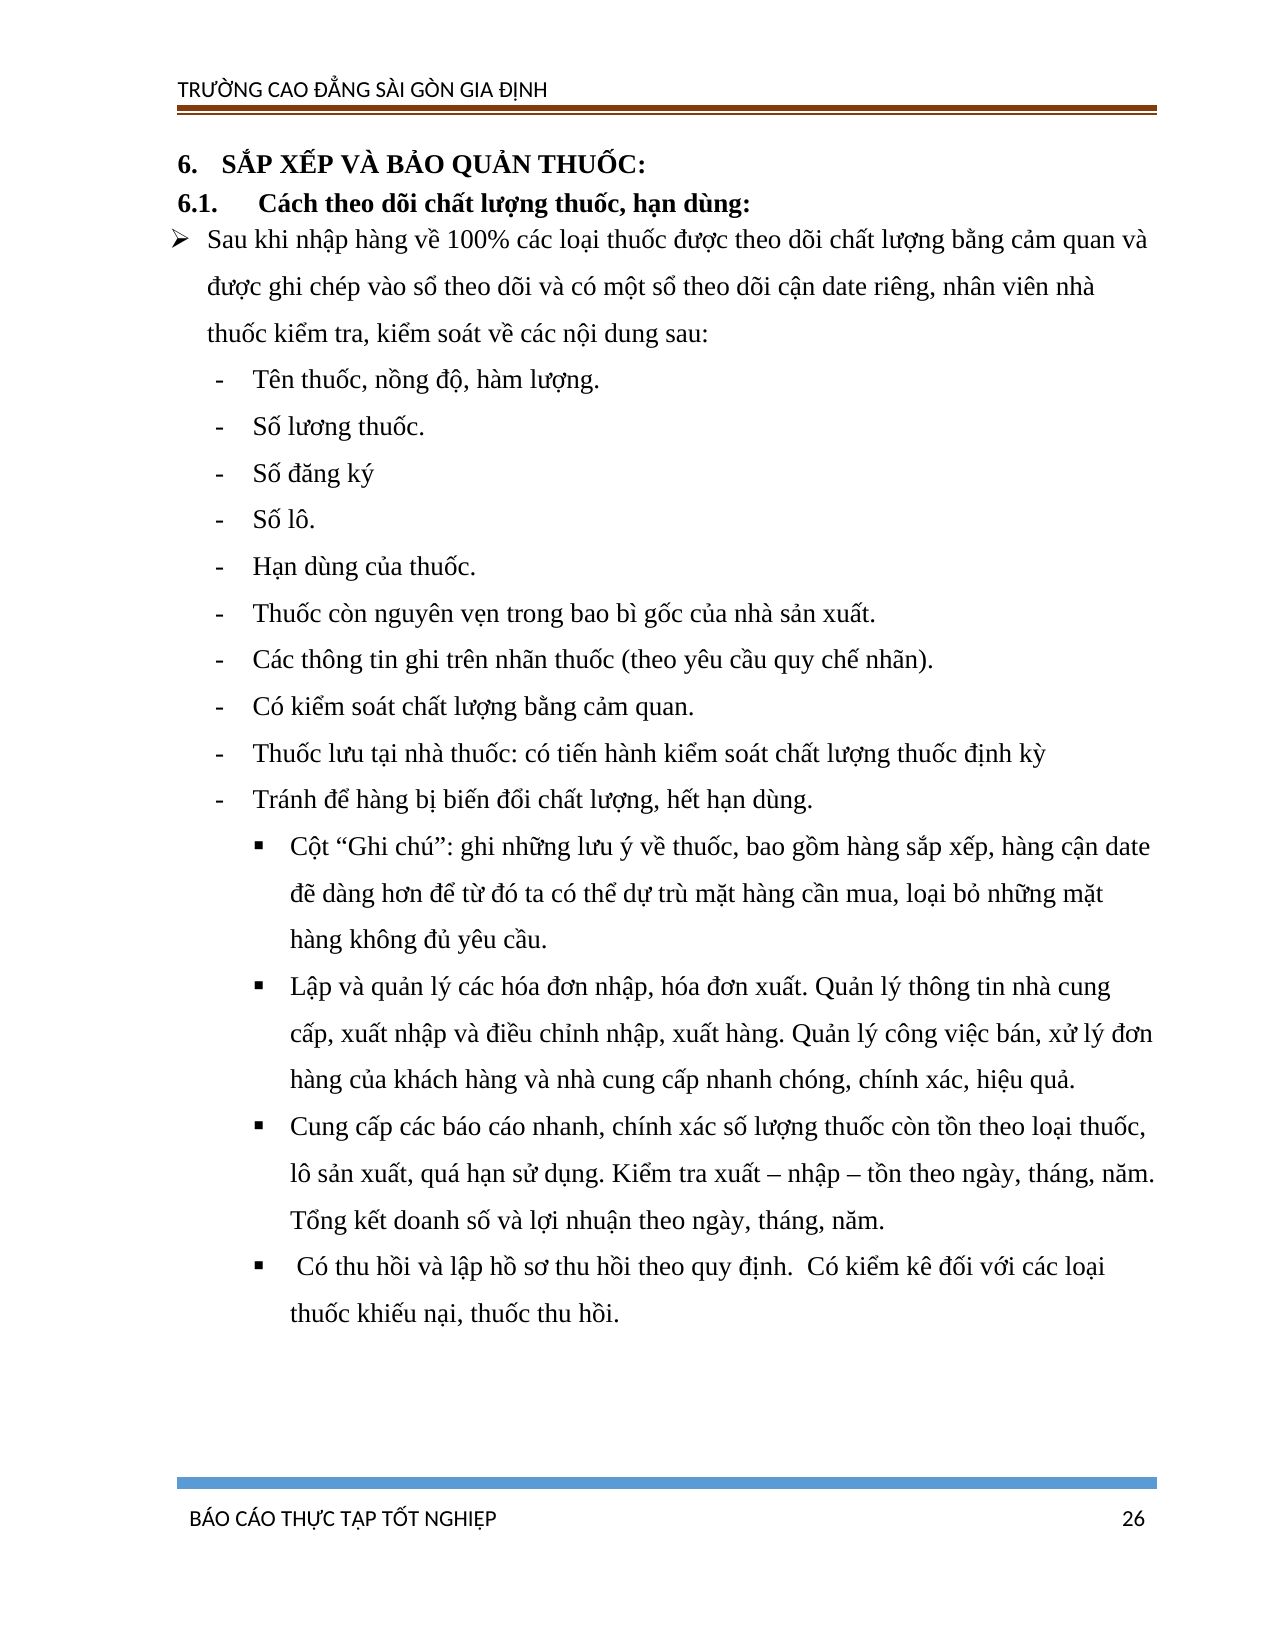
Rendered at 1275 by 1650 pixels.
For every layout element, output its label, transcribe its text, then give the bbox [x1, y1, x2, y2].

list Tránh để hàng bị biến đổi chất lượng, hết hạn dùng. [215, 783, 1157, 814]
list Có kiểm soát chất lượng bằng cảm quan. [215, 690, 1157, 721]
list Số lương thuốc. [215, 410, 1157, 441]
list Thuốc lưu tại nhà thuốc: có tiến hành kiểm soát chất lượng thuốc định kỳ [215, 737, 1157, 768]
list Tên thuốc, nồng độ, hàm lượng. [215, 363, 1157, 394]
list Cung cấp các báo cáo nhanh, chính xác số lượng thuốc còn tồn theo loại thuốc, lô sản xuất, quá hạn sử dụng. Kiểm tra xuất – nhập – tồn theo ngày, tháng, năm. Tổng kết doanh số và lợi nhuận theo ngày, tháng, năm. [252, 1110, 1157, 1235]
list Thuốc còn nguyên vẹn trong bao bì gốc của nhà sản xuất. [215, 597, 1157, 628]
list Có thu hồi và lập hồ sơ thu hồi theo quy định. Có kiểm kê đối với các loại thuốc khiếu nại, thuốc thu hồi. [252, 1250, 1157, 1328]
list Số lô. [215, 503, 1157, 534]
list Hạn dùng của thuốc. [215, 550, 1157, 581]
list Sau khi nhập hàng về 100% các loại thuốc được theo dõi chất lượng bằng cảm quan và được ghi chép vào sổ theo dõi và có một sổ theo dõi cận date riêng, nhân viên nhà thuốc kiểm tra, kiểm soát về các nội dung sau: [169, 223, 1157, 348]
list Các thông tin ghi trên nhãn thuốc (theo yêu cầu quy chế nhãn). [215, 643, 1157, 674]
list Cột “Ghi chú”: ghi những lưu ý về thuốc, bao gồm hàng sắp xếp, hàng cận date đẽ dàng hơn để từ đó ta có thể dự trù mặt hàng cần mua, loại bỏ những mặt hàng không đủ yêu cầu. [252, 830, 1157, 955]
subtitle SẮP XẾP VÀ BẢO QUẢN THUỐC: [177, 148, 1157, 179]
list Lập và quản lý các hóa đơn nhập, hóa đơn xuất. Quản lý thông tin nhà cung cấp, xuất nhập và điều chỉnh nhập, xuất hàng. Quản lý công việc bán, xử lý đơn hàng của khách hàng và nhà cung cấp nhanh chóng, chính xác, hiệu quả. [252, 970, 1157, 1095]
subtitle Cách theo dõi chất lượng thuốc, hạn dùng: [177, 188, 1157, 219]
list Số đăng ký [215, 457, 1157, 488]
